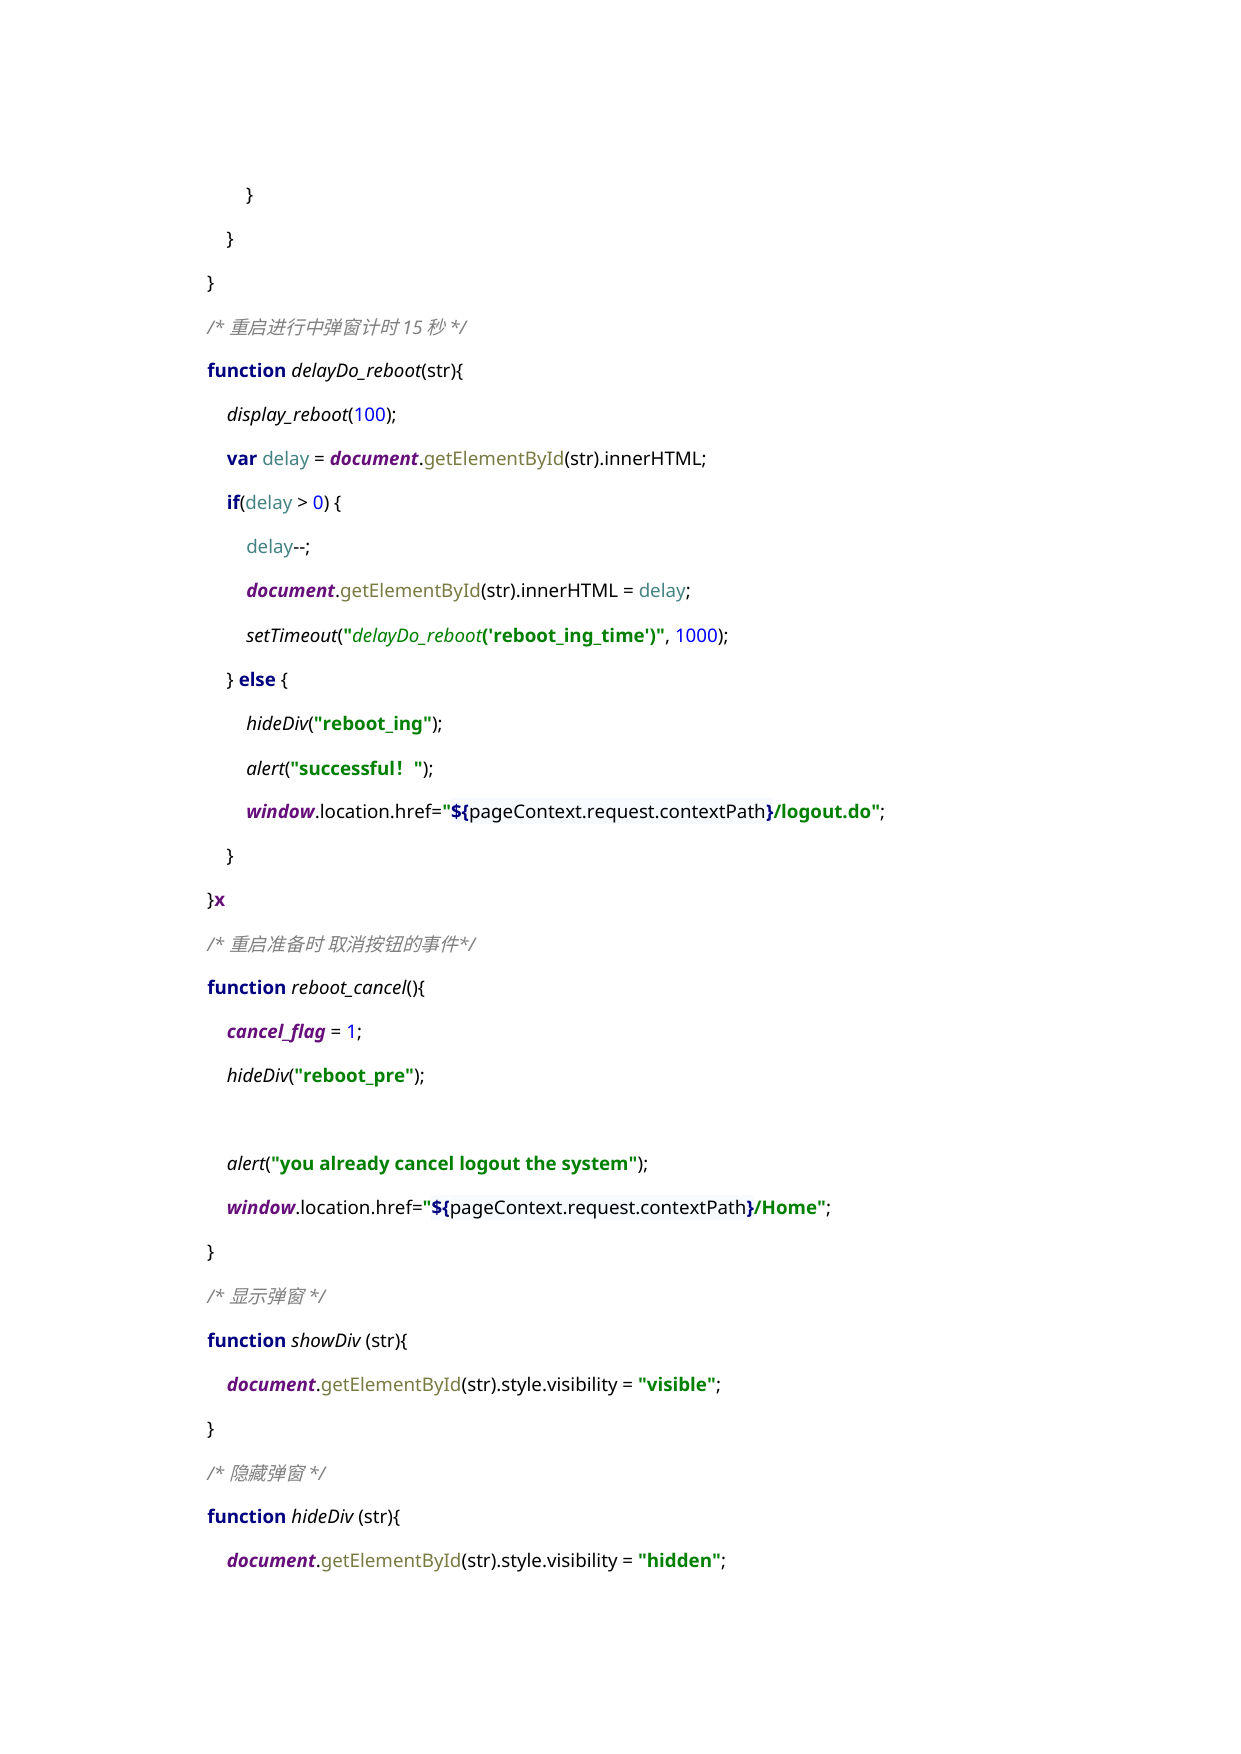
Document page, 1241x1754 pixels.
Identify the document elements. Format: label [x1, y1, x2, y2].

text [187, 172, 1053, 1582]
